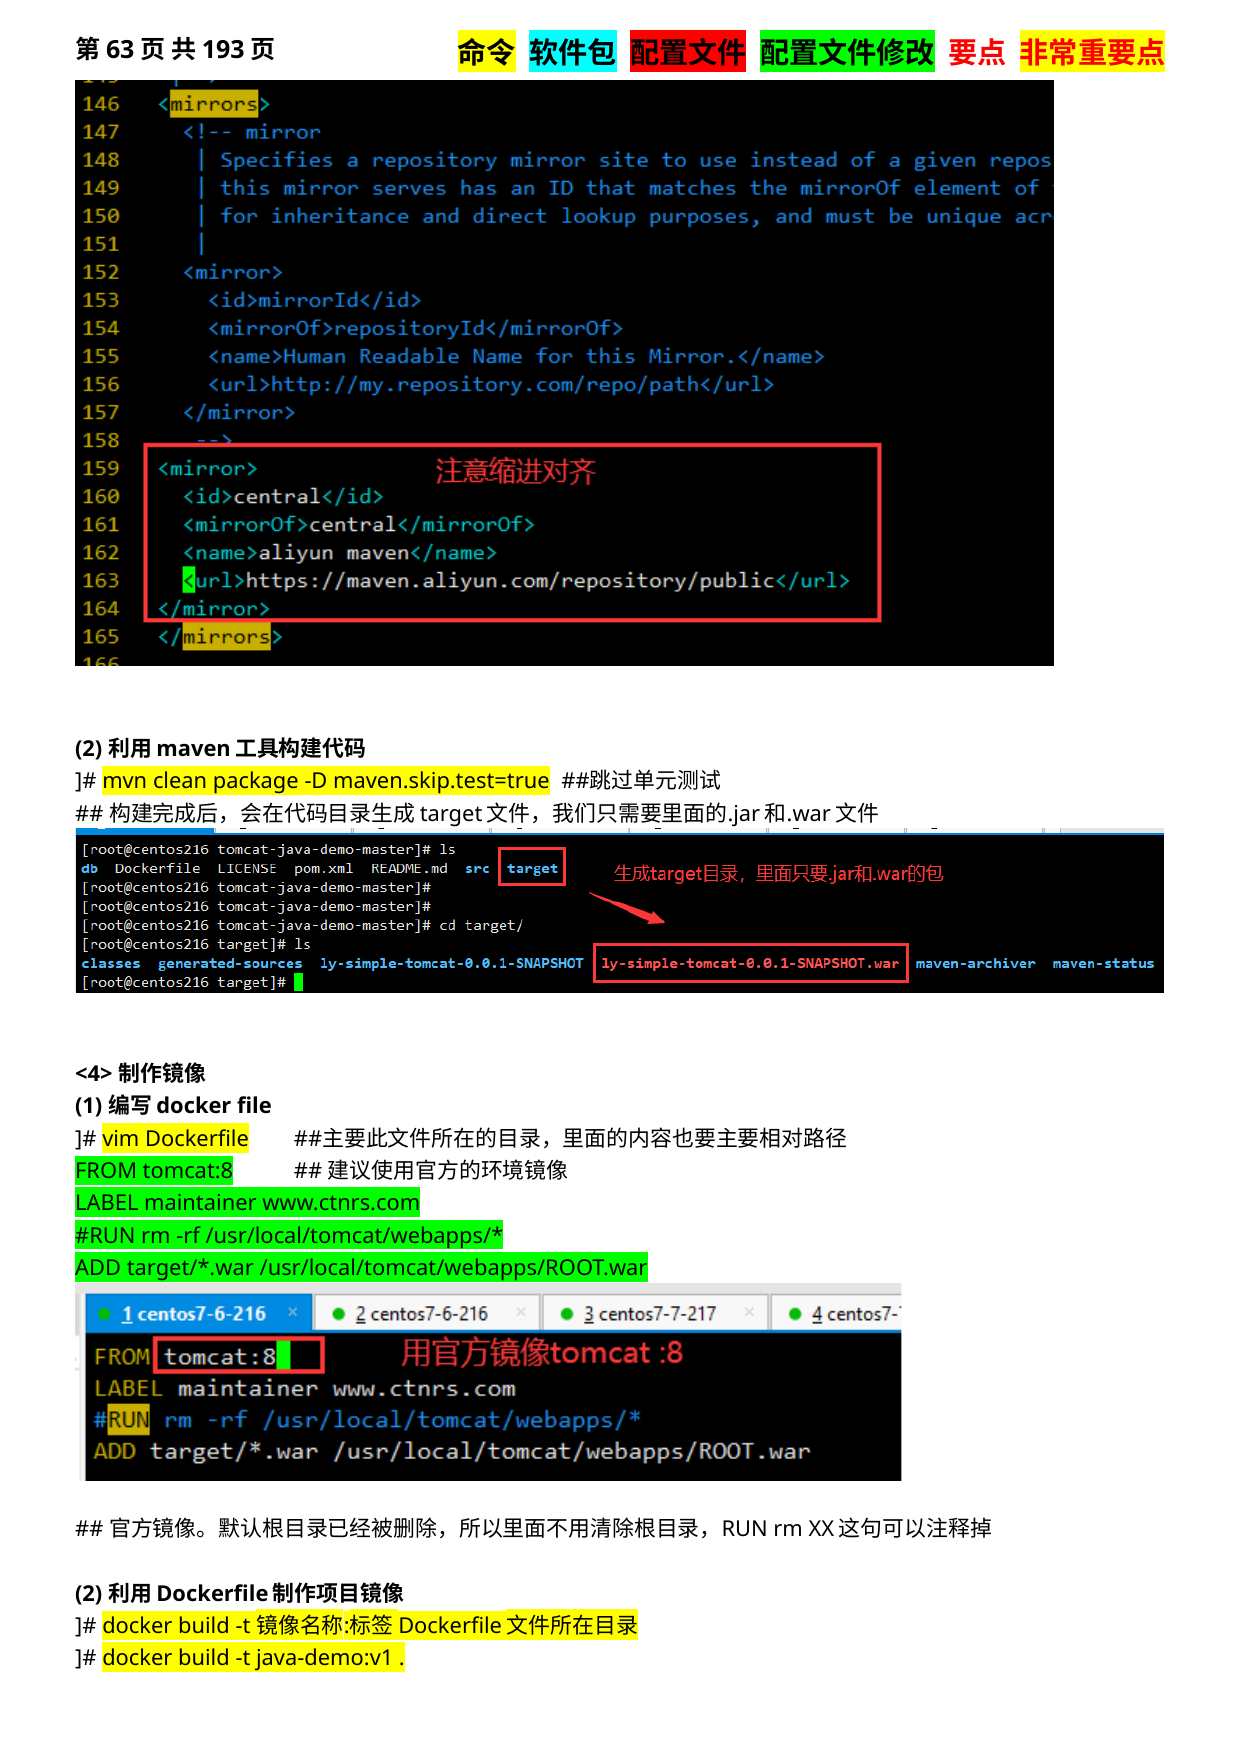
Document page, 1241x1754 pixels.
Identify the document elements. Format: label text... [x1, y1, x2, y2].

text #RUN rm -rf /usr/local/tomcat/webapps/* [75, 1218, 1165, 1251]
text ]# vim Dockerfile ##主要此文件所在的目录，里面的内容也要主要相对路径 [75, 1121, 1165, 1153]
text LABEL maintainer www.ctnrs.com [75, 1186, 1165, 1218]
text <4> 制作镜像 [75, 1056, 1165, 1088]
text ]# docker build -t 镜像名称:标签 Dockerfile文件所在目录 [75, 1608, 1165, 1641]
text ]# mvn clean package -D maven.skip.test=true ##跳过单元测试 [75, 763, 1165, 796]
text ## 构建完成后，会在代码目录生成target文件，我们只需要里面的.jar和.war文件 [75, 796, 1165, 828]
picture [75, 80, 1054, 666]
text FROM tomcat:8 ## 建议使用官方的环境镜像 [75, 1153, 1165, 1186]
text (1) 编写docker file [75, 1088, 1165, 1121]
text ## 官方镜像。默认根目录已经被删除，所以里面不用清除根目录，RUN rm XX这句可以注释掉 [75, 1511, 1165, 1543]
text (2) 利用Dockerfile制作项目镜像 [75, 1576, 1165, 1608]
picture [75, 1283, 902, 1481]
text ]# docker build -t java-demo:v1 . [75, 1641, 1165, 1673]
text (2) 利用maven工具构建代码 [75, 731, 1165, 763]
text ADD target/*.war /usr/local/tomcat/webapps/ROOT.war [75, 1251, 1165, 1283]
picture [75, 828, 1164, 993]
